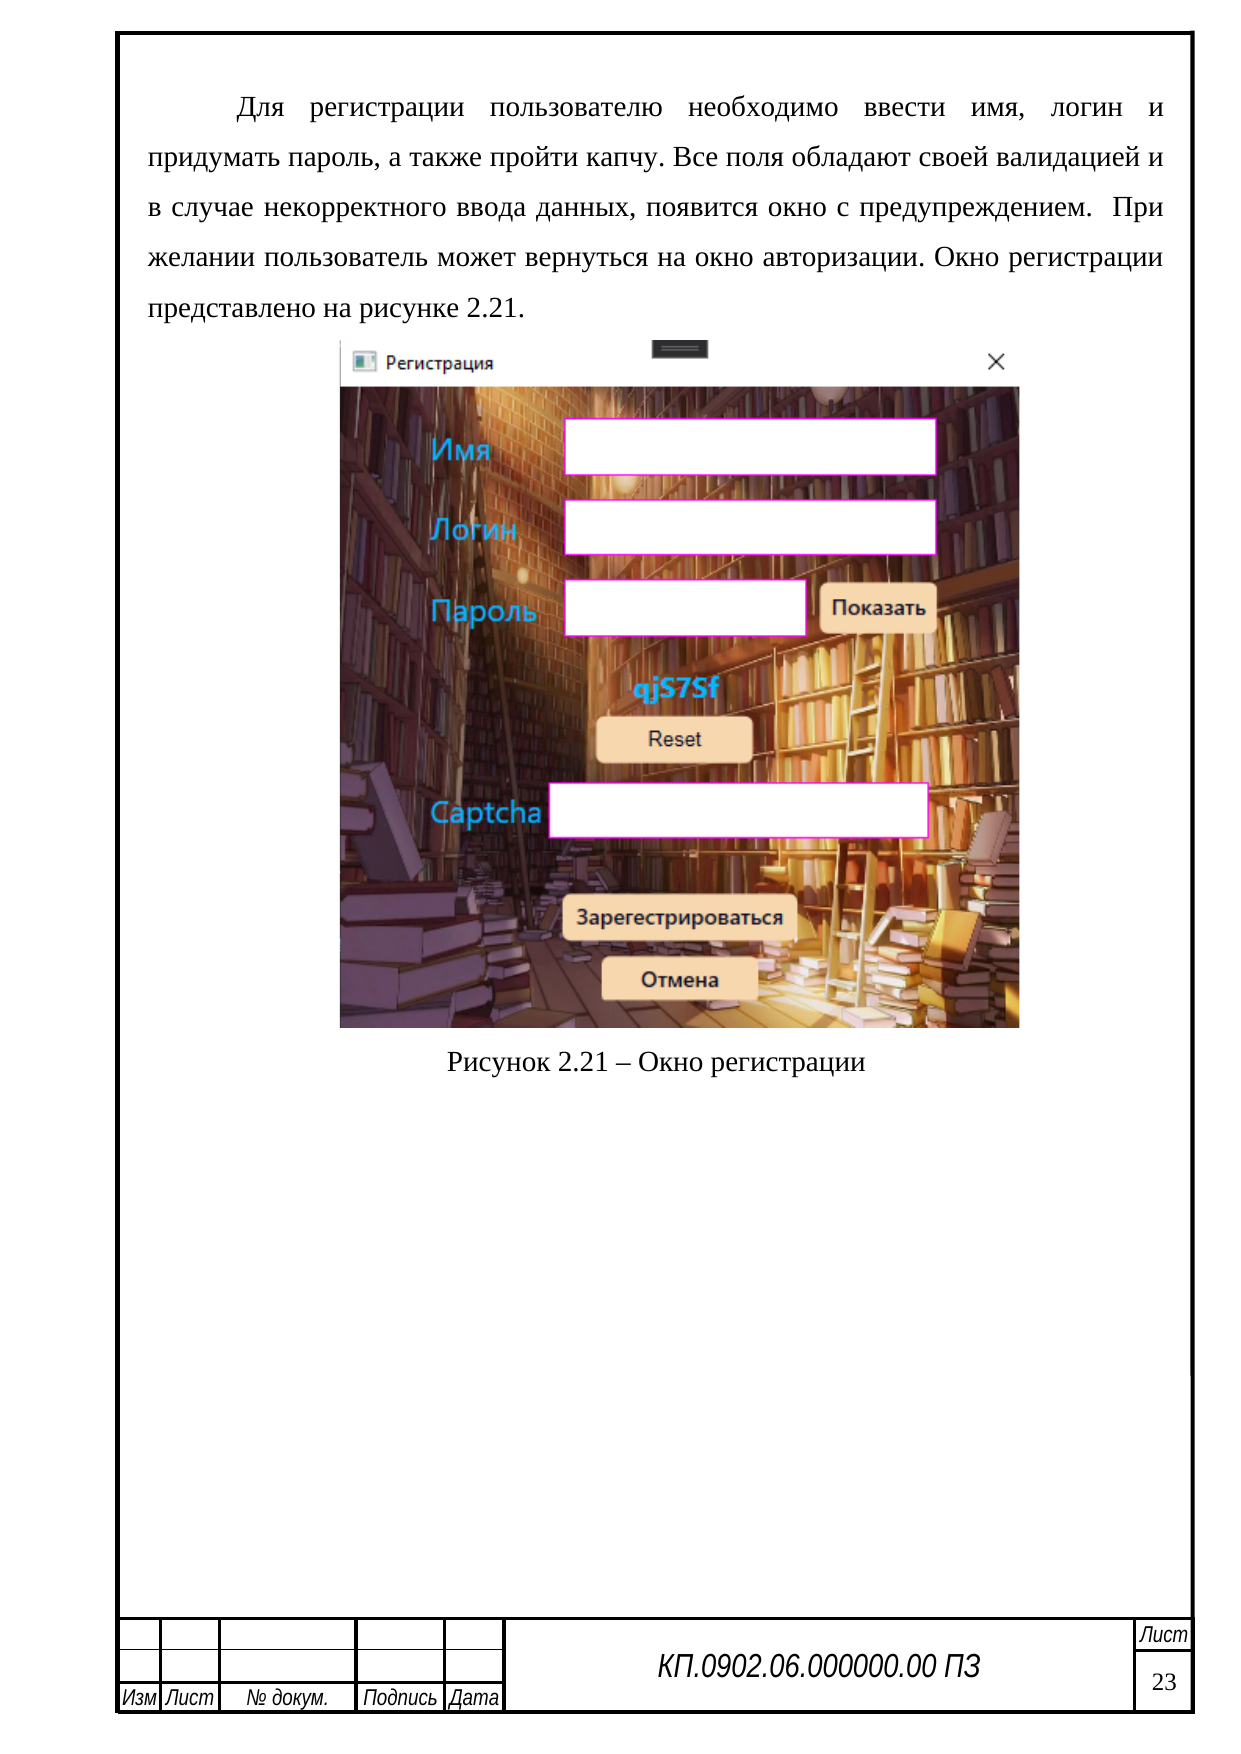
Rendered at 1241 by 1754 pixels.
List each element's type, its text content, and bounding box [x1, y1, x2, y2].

text Для регистрации пользователю необходимо ввести имя, логин и придумать пароль, а также пройти капчу. Все поля обладают своей валидацией и в случае некорректного ввода данных, появится окно с предупреждением. При желании пользователь может вернуться на окно авторизации. Окно регистрации представлено на рисунке 2.21. [148, 89, 1164, 323]
picture [339, 340, 1020, 1028]
text Рисунок 2.21 – Окно регистрации [118, 1044, 1194, 1078]
